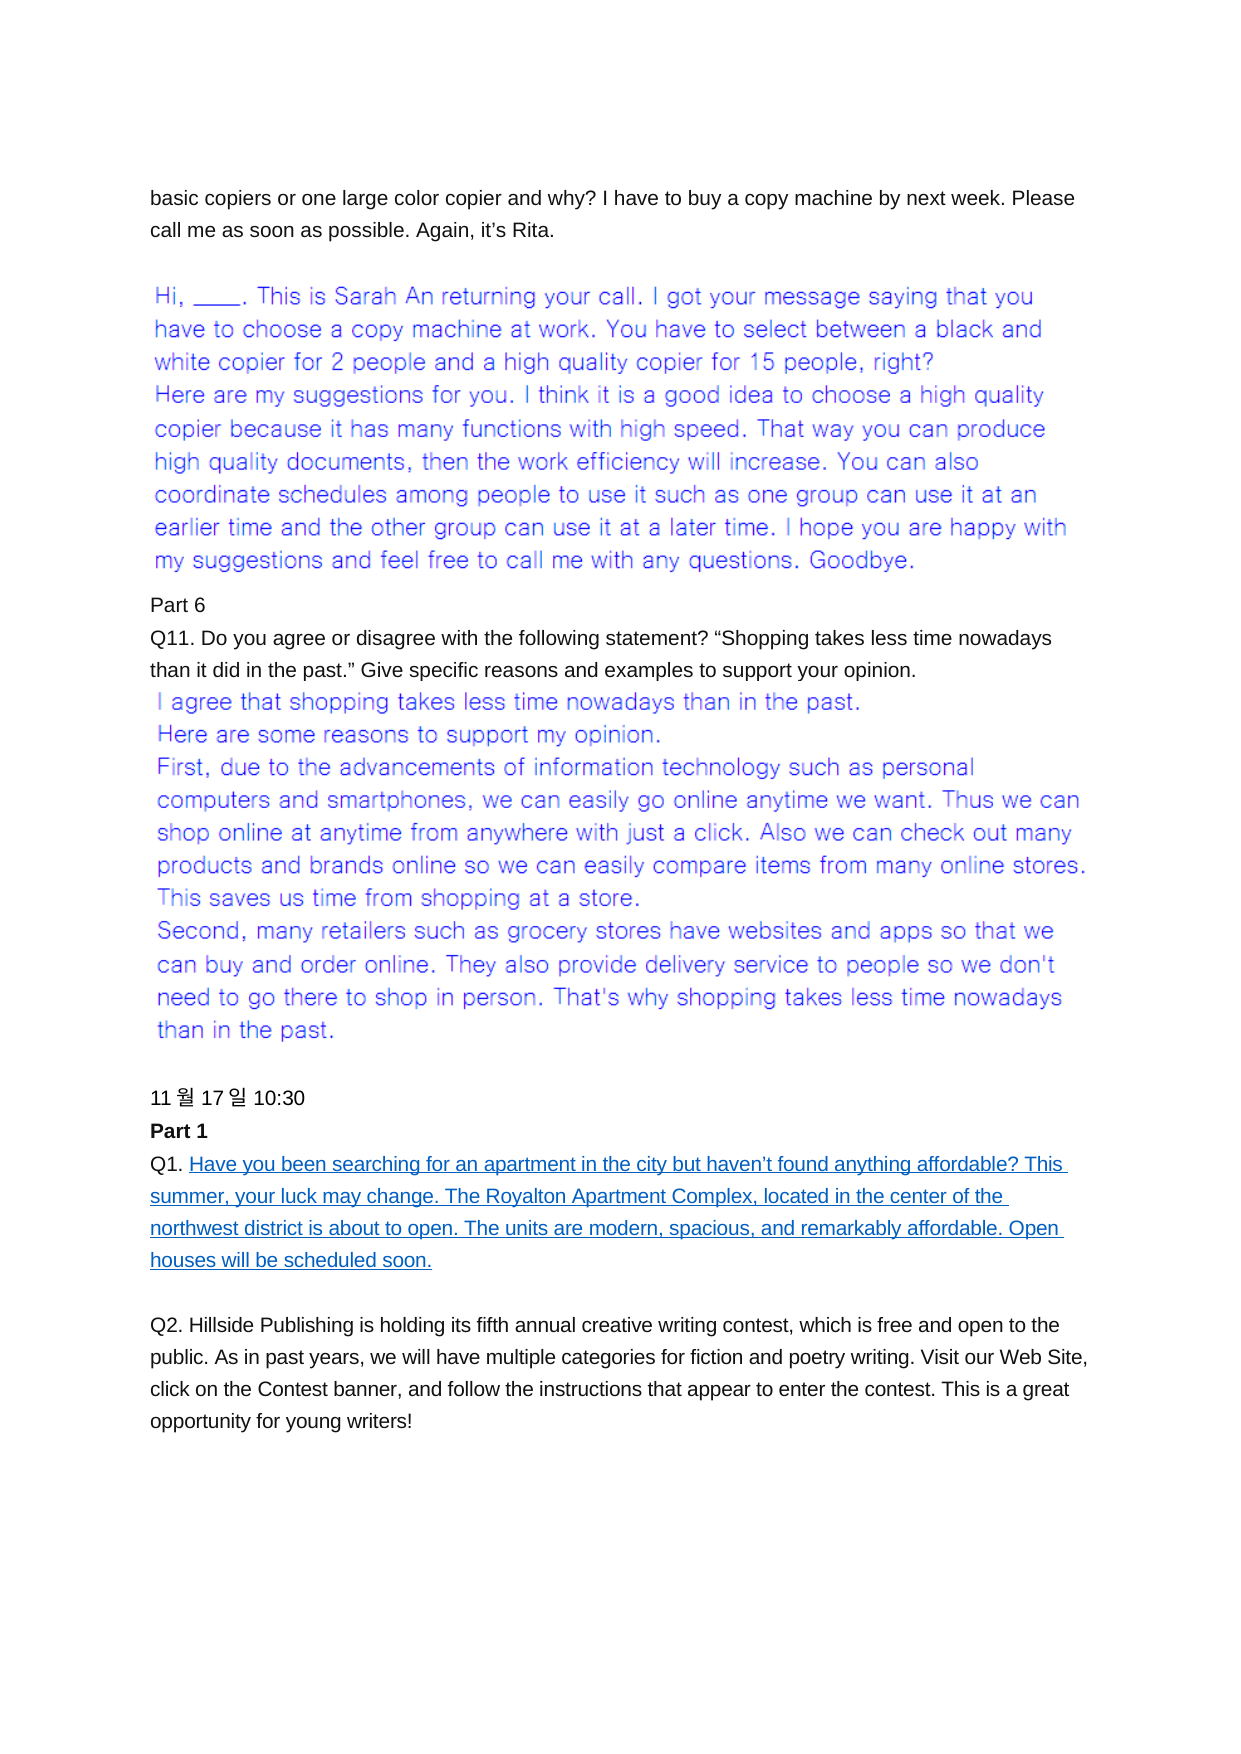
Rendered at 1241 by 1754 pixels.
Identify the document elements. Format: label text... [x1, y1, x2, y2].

text Q2. Hillside Publishing is holding its fifth annual creative writing contest, which is free and open to the public. As in past years, we will have multiple categories for fiction and poetry writing. Visit our Web Site, click on the Contest banner, and follow the instructions that appear to enter the contest. This is a great opportunity for young writers! [150, 1304, 1090, 1433]
text Part 1 [150, 1111, 1090, 1143]
picture [150, 681, 1091, 1057]
picture [150, 273, 1091, 586]
text Part 6 [150, 586, 1090, 617]
text Q1. Have you been searching for an apartment in the city but haven’t found anything affordable? This summer, your luck may change. The Royalton Apartment Complex, located in the center of the northwest district is about to open. The units are modern, spacious, and remarkably affordable. Open houses will be scheduled soon. [150, 1143, 1090, 1272]
text Q11. Do you agree or disagree with the following statement? “Shopping takes less time nowadays than it did in the past.” Give specific reasons and examples to support your opinion. [150, 617, 1090, 681]
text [150, 177, 1090, 242]
text 11월 17일 10:30 [150, 1081, 1090, 1111]
